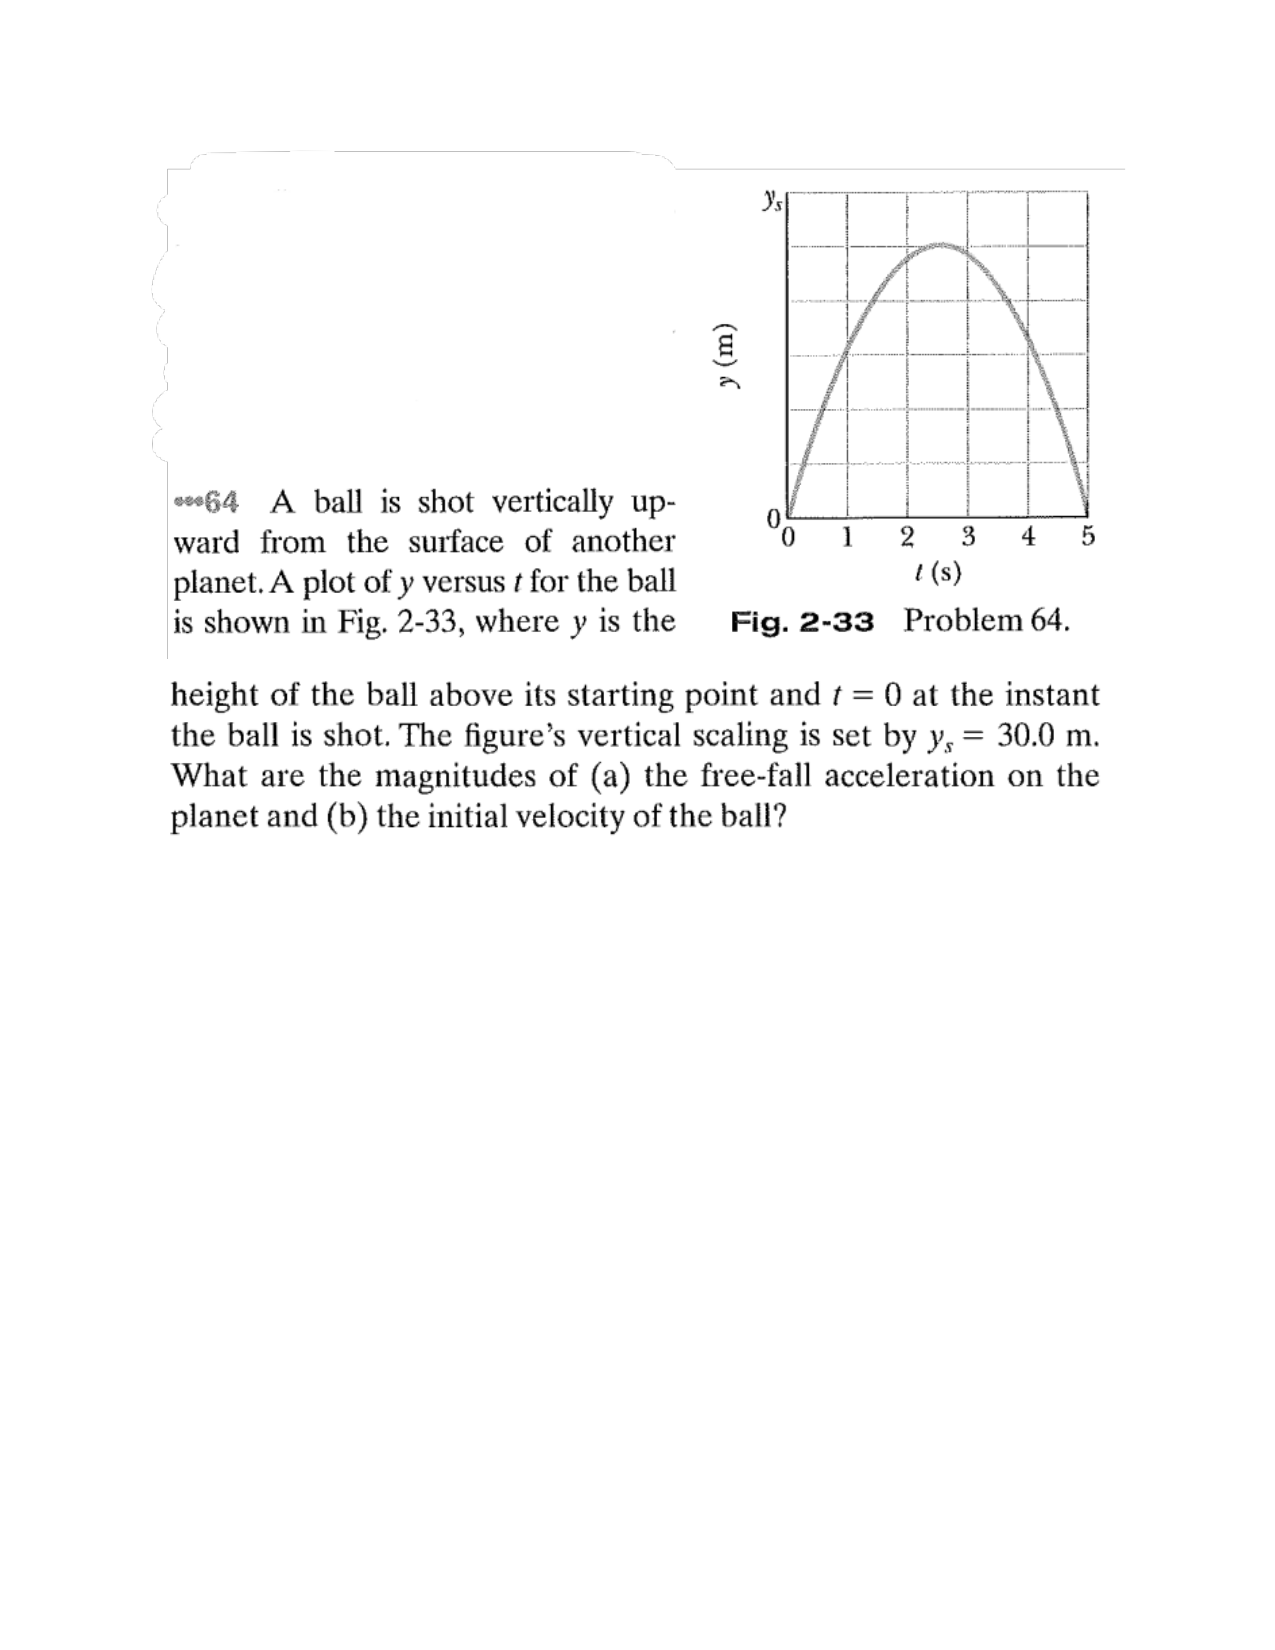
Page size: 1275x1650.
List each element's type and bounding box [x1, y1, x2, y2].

picture [150, 150, 1125, 659]
picture [150, 661, 1125, 852]
